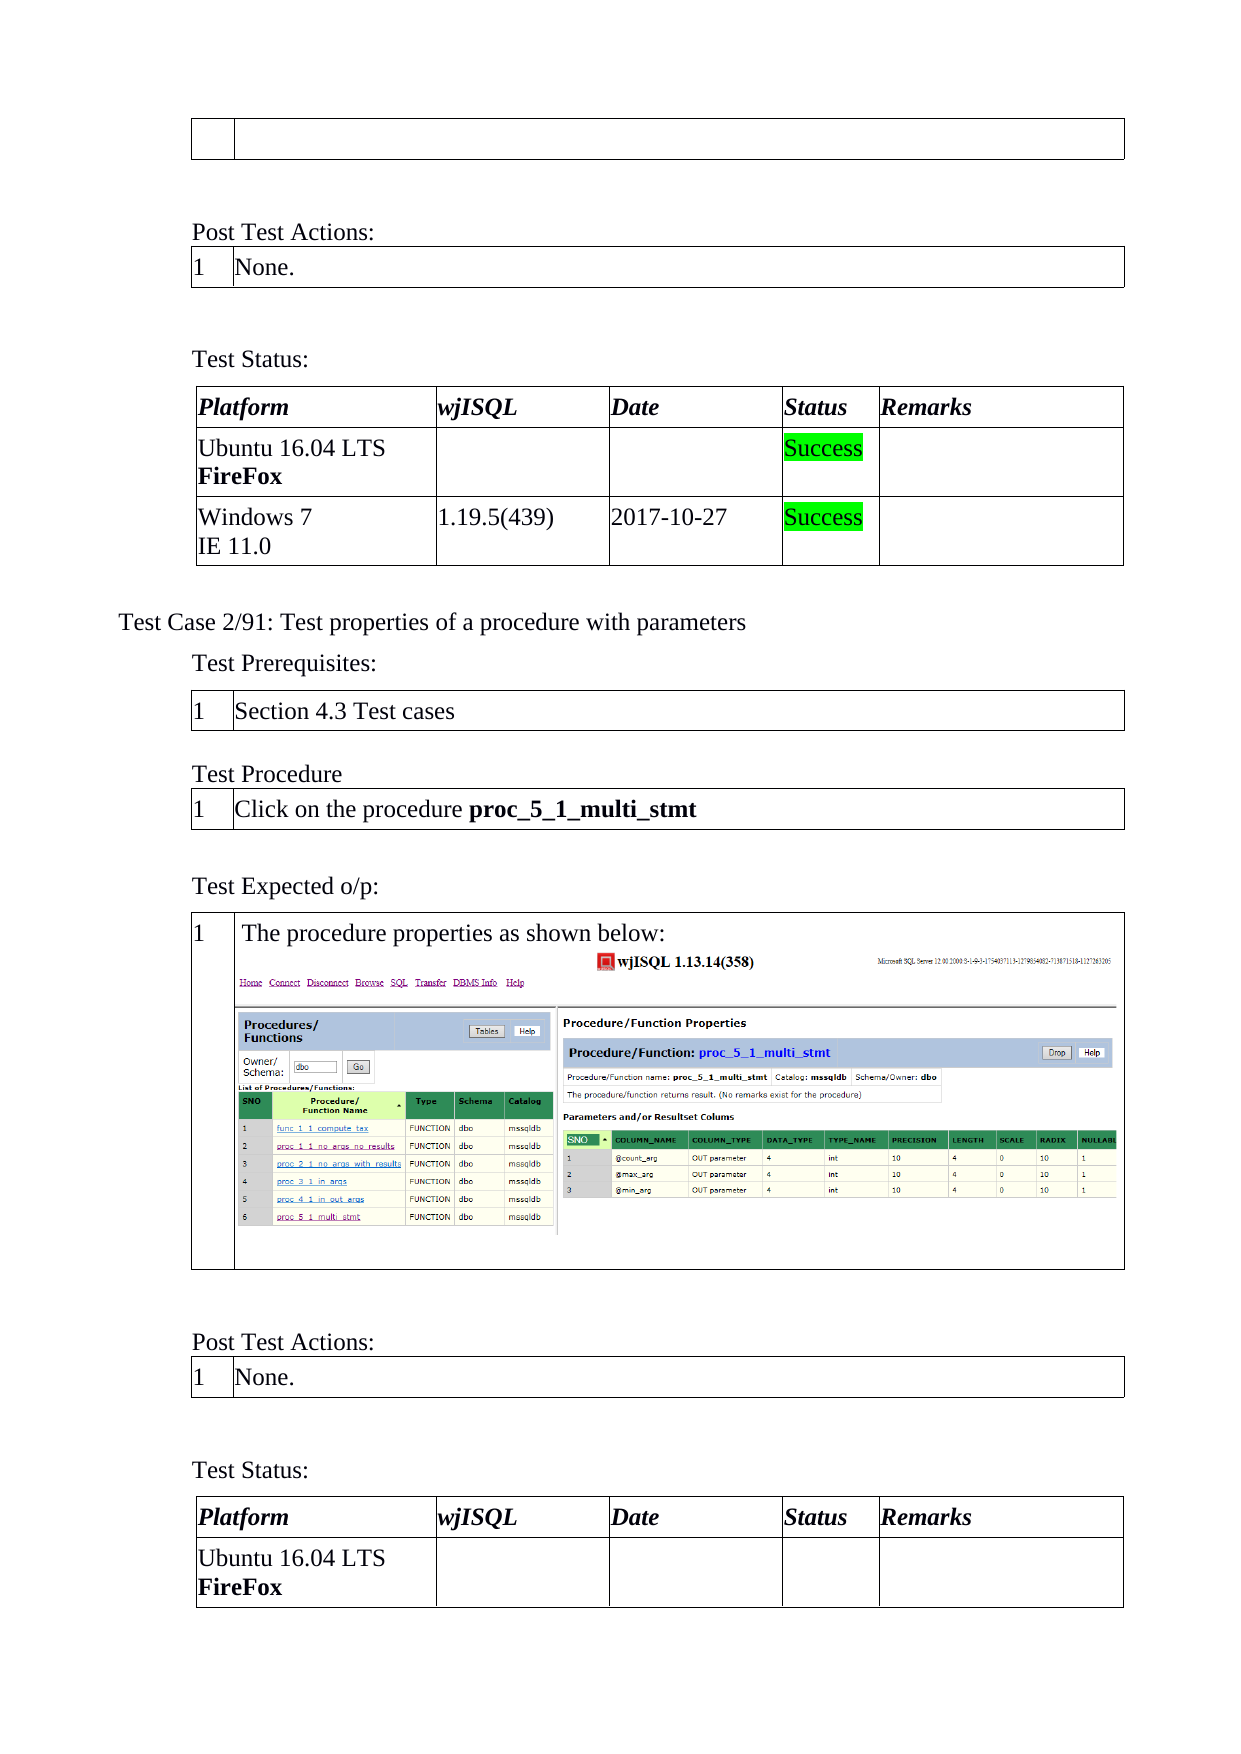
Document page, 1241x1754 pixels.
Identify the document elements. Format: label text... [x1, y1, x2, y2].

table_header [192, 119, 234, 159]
text Test Prerequisites: [118, 648, 1122, 677]
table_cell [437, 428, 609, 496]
text Test Status: [118, 1455, 1122, 1484]
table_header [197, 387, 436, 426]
picture [235, 947, 1117, 1235]
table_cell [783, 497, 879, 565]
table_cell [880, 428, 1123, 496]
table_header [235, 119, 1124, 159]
text Post Test Actions: [118, 1327, 1122, 1356]
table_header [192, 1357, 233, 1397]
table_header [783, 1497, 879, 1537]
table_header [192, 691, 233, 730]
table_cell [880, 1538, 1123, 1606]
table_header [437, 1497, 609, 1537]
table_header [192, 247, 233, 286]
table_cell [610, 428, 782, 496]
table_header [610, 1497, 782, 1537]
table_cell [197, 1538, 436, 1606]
text Test Procedure [118, 759, 1122, 788]
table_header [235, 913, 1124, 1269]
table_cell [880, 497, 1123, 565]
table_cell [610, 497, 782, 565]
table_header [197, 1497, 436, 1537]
text Test Case 2/91: Test properties of a procedure with parameters [118, 607, 1122, 636]
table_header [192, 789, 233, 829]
text Post Test Actions: [118, 217, 1122, 246]
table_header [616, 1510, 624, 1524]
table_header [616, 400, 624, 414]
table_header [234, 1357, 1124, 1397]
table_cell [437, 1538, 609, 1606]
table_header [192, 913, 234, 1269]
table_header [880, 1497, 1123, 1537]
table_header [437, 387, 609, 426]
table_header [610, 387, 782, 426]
text Test Expected o/p: [118, 871, 1122, 899]
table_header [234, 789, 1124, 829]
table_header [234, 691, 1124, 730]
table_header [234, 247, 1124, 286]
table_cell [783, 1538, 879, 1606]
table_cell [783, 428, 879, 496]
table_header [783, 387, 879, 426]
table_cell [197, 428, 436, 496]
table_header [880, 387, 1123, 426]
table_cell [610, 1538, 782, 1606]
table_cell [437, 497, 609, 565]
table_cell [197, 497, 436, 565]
text Test Status: [118, 344, 1122, 373]
